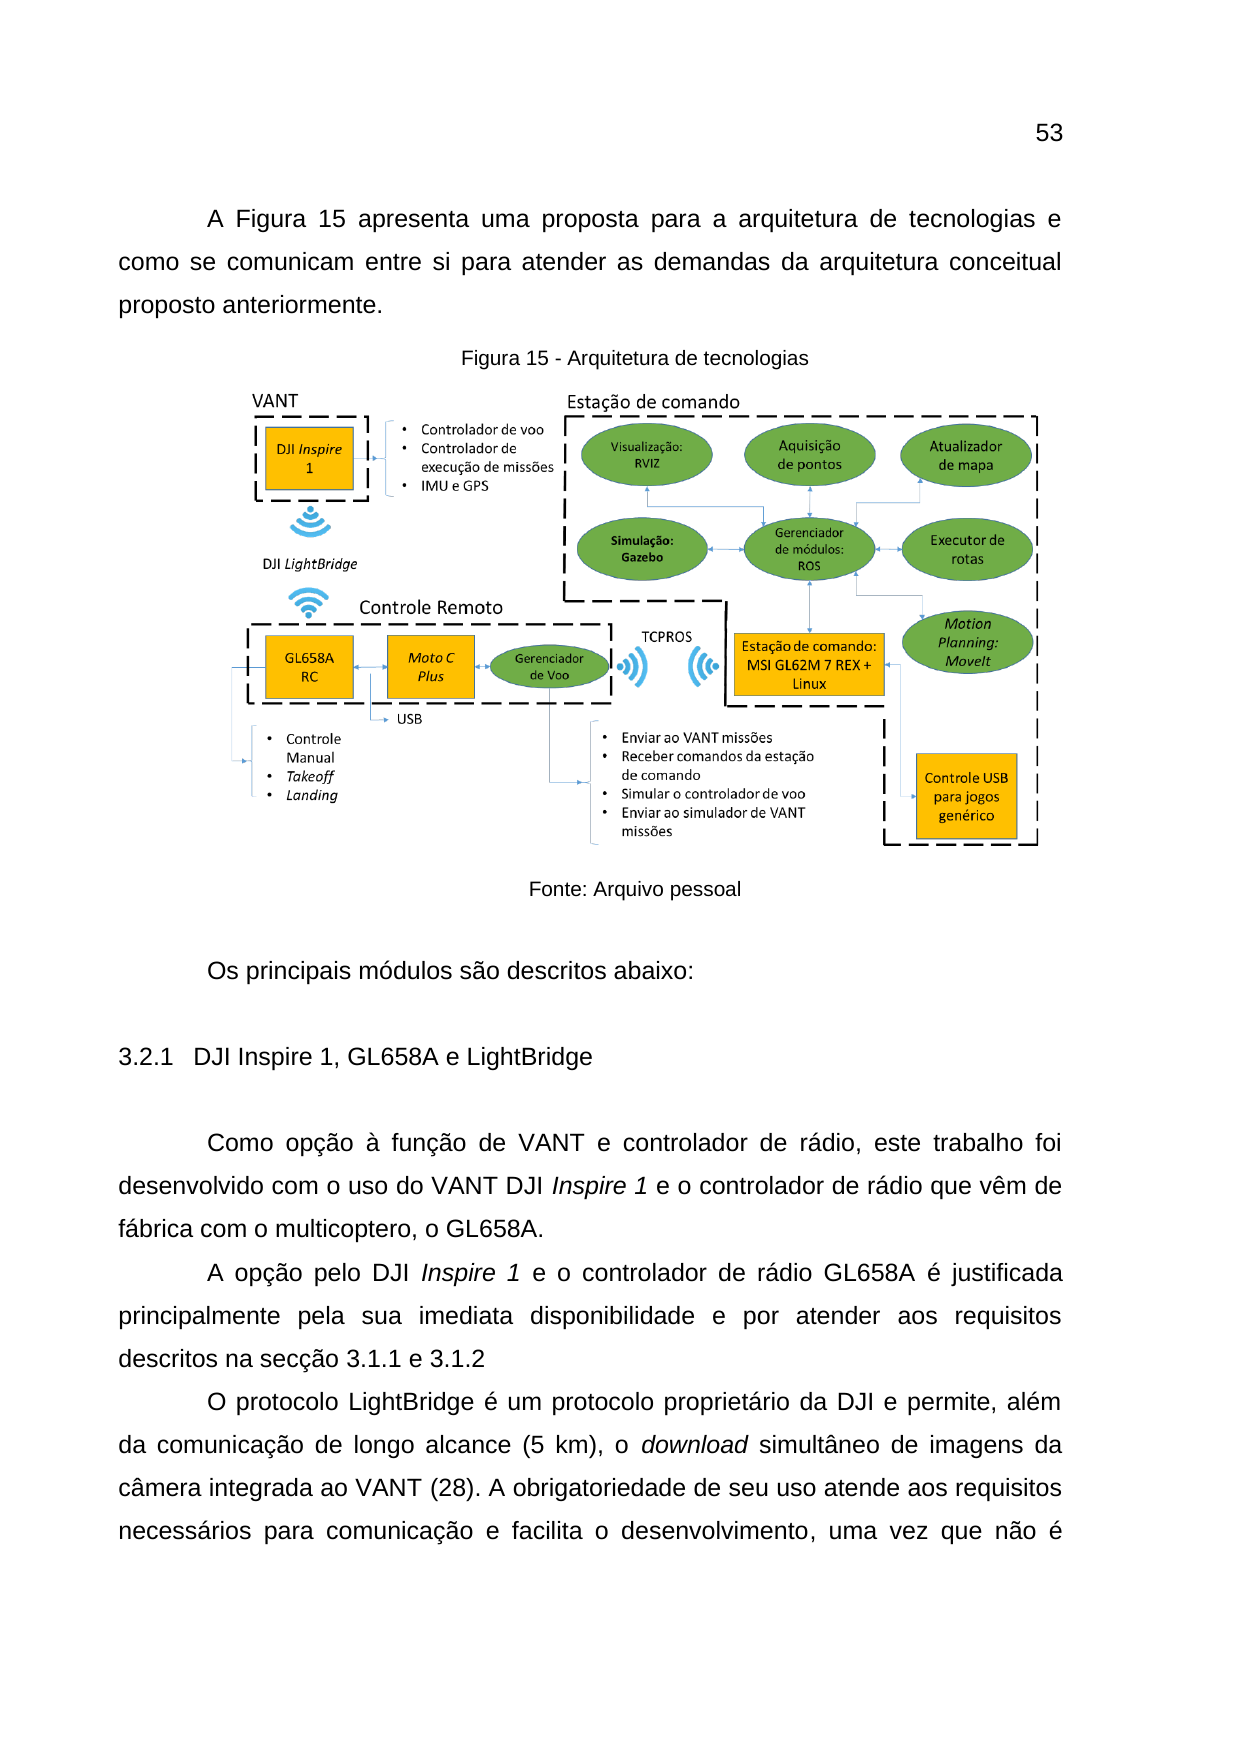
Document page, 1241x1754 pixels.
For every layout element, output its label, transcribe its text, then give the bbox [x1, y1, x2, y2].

text A opção pelo DJI Inspire 1 e o controlador de rádio GL658A é justificada principalmente pela sua imediata disponibilidade e por atender aos requisitos descritos na secção 3.1.1 e 3.1.2 [118, 1257, 1063, 1372]
text Fonte: Arquivo pessoal [118, 877, 1063, 901]
text Como opção à função de VANT e controlador de rádio, este trabalho foi desenvolvido com o uso do VANT DJI Inspire 1 e o controlador de rádio que vêm de fábrica com o multicoptero, o GL658A. [118, 1128, 1063, 1243]
subtitle DJI Inspire 1, GL658A e LightBridge [118, 1042, 1063, 1071]
text Os principais módulos são descritos abaixo: [118, 956, 1063, 984]
text Figura 15 - Arquitetura de tecnologias [118, 346, 1063, 370]
text A Figura 15 apresenta uma proposta para a arquitetura de tecnologias e como se comunicam entre si para atender as demandas da arquitetura conceitual proposto anteriormente. [118, 204, 1063, 319]
picture [231, 382, 1039, 863]
